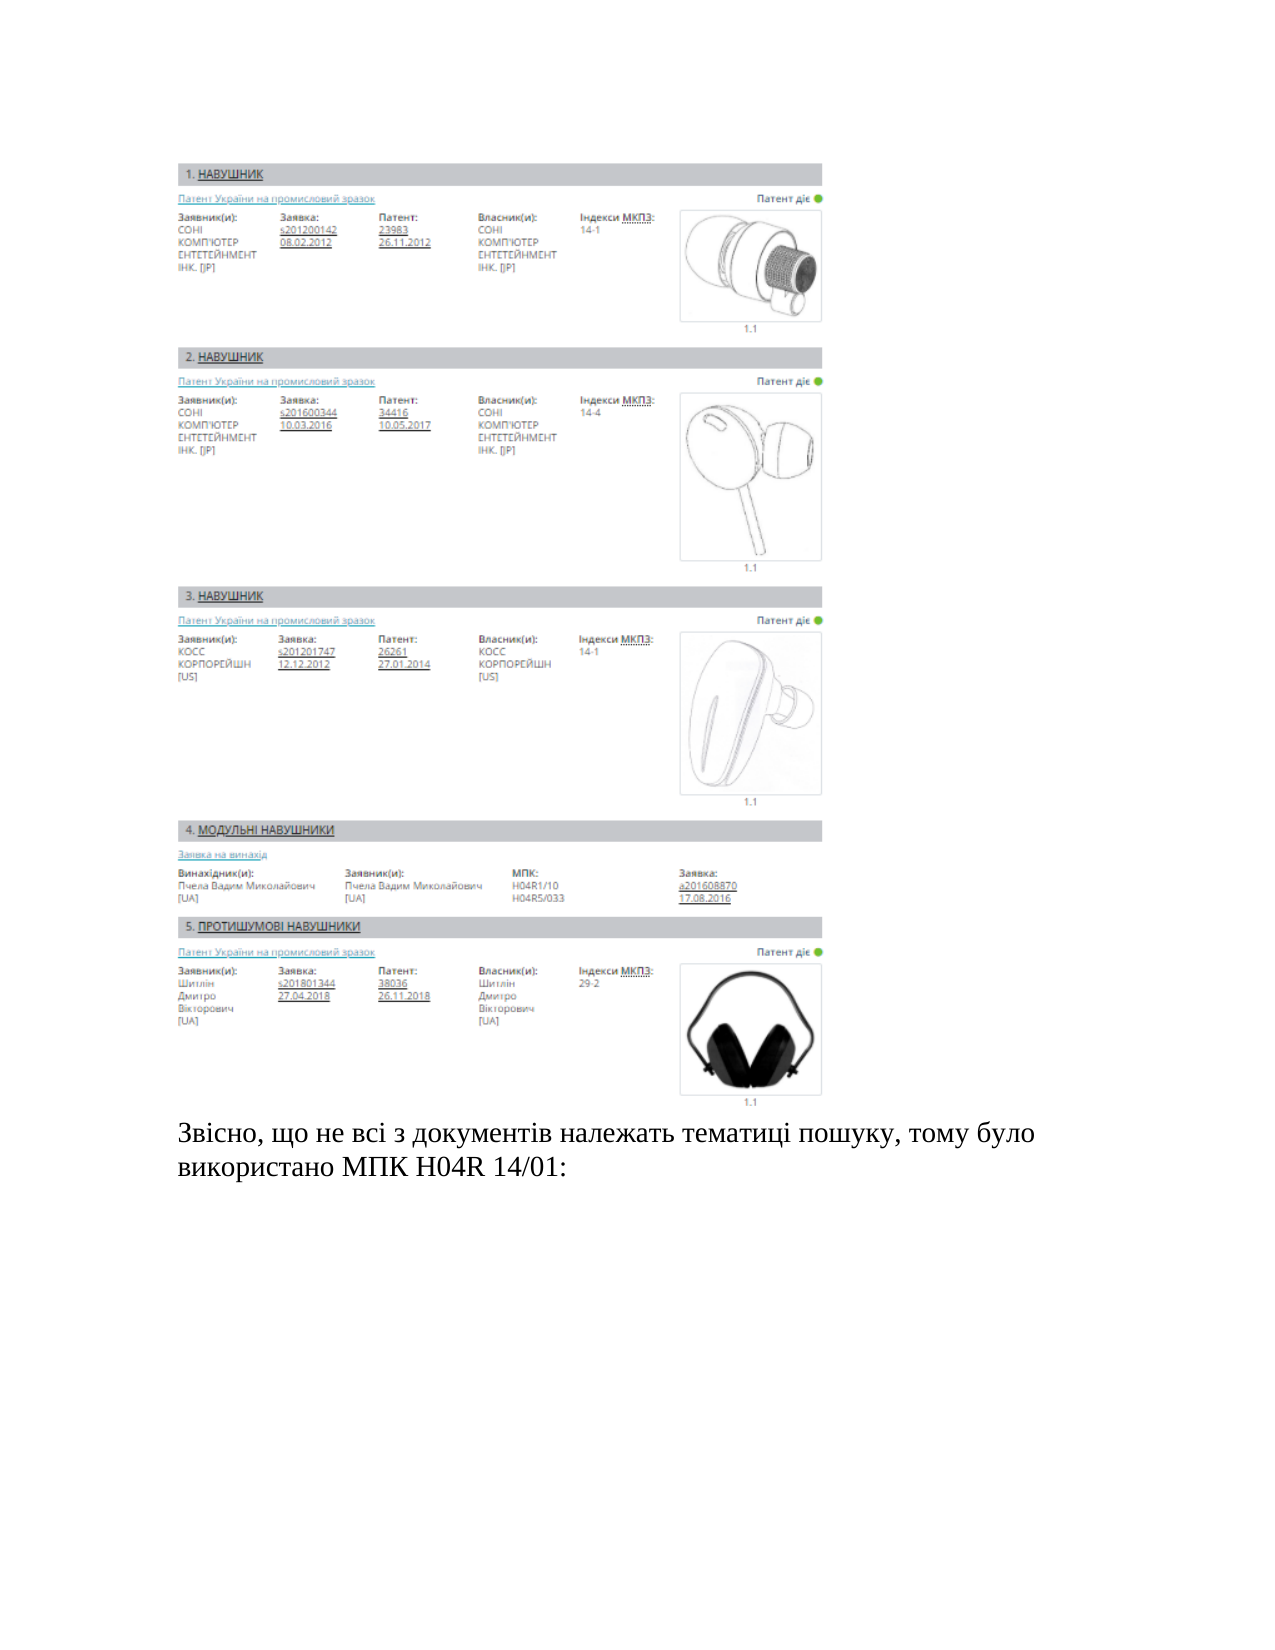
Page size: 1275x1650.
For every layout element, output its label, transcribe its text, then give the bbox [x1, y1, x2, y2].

picture [177, 151, 826, 1116]
text Звісно, що не всі з документів належать тематиці пошуку, тому було використано МПК H04R 14/01: [177, 1116, 1186, 1183]
